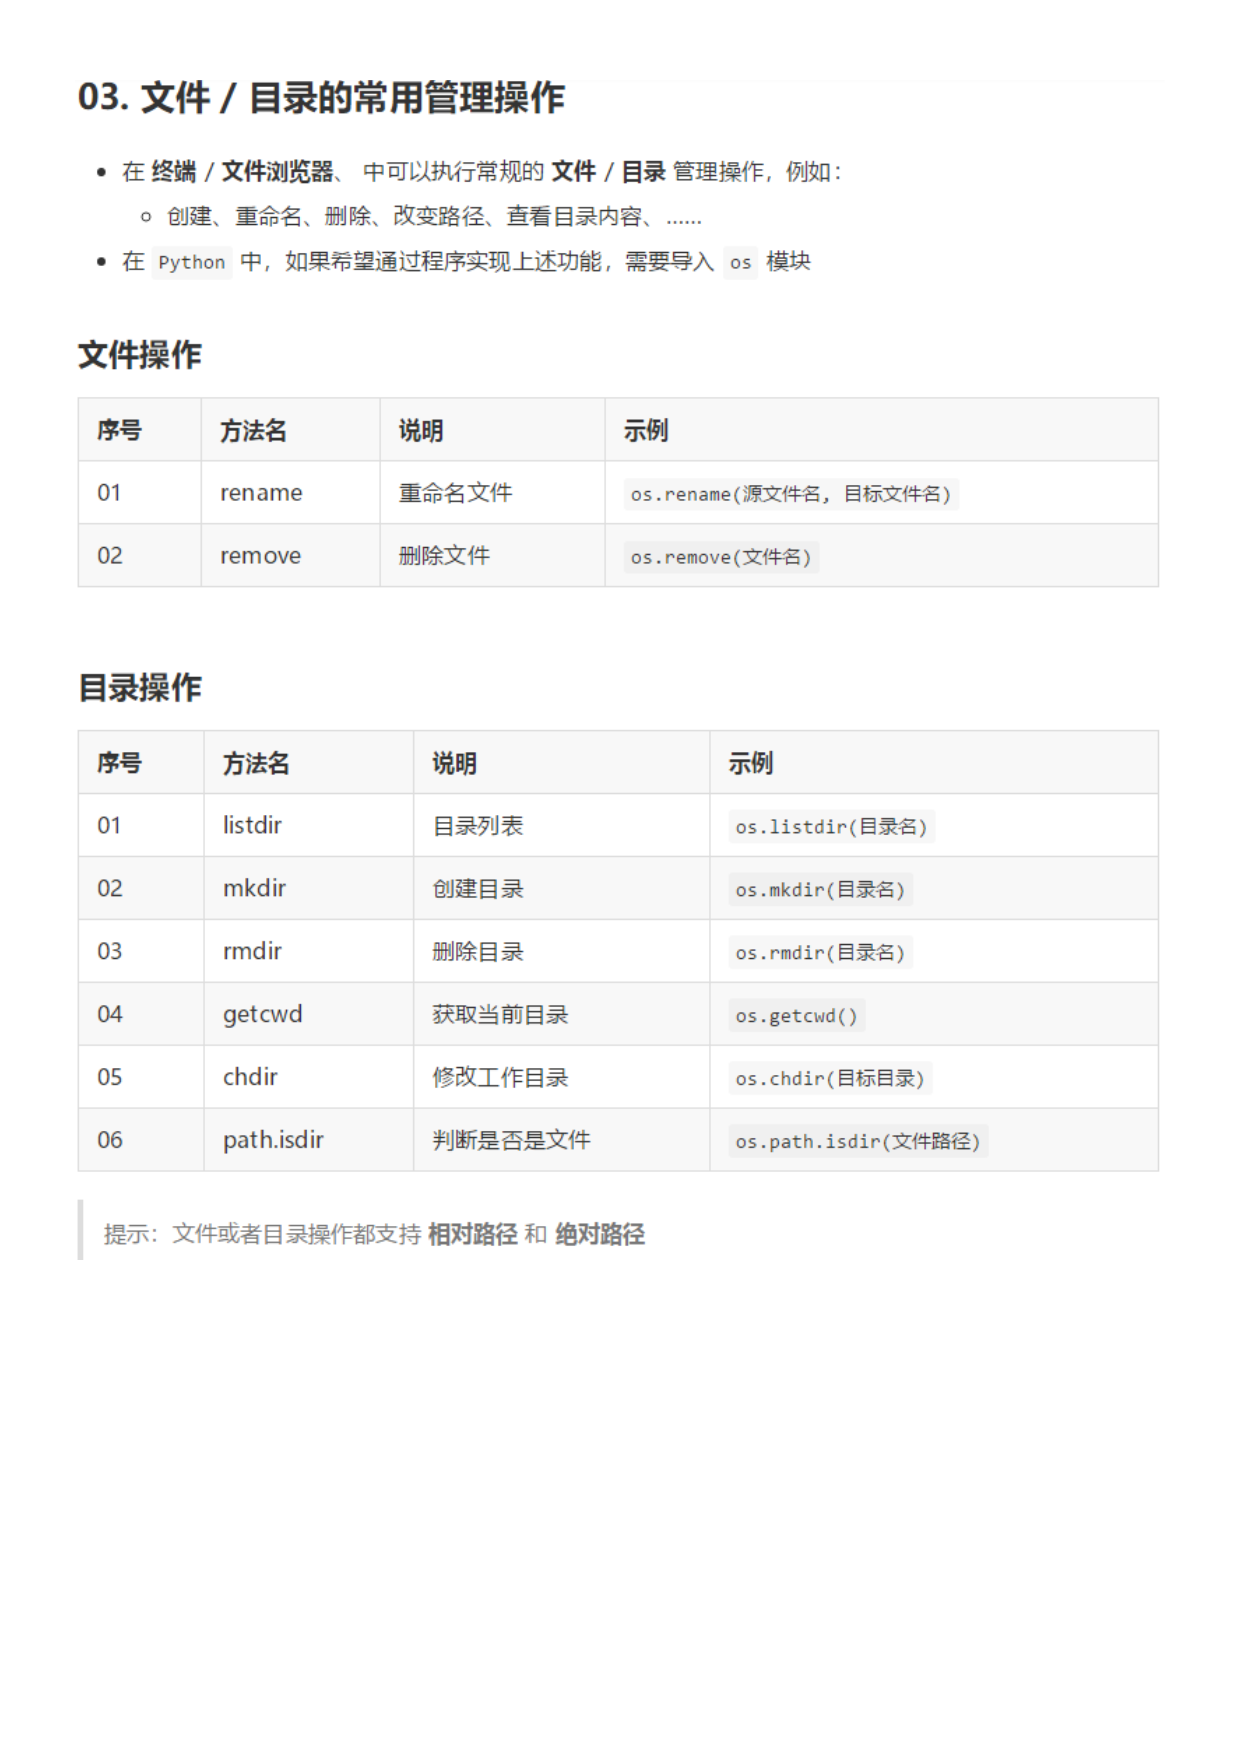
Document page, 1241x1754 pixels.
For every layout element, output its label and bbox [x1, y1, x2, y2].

picture [75, 80, 1165, 1260]
